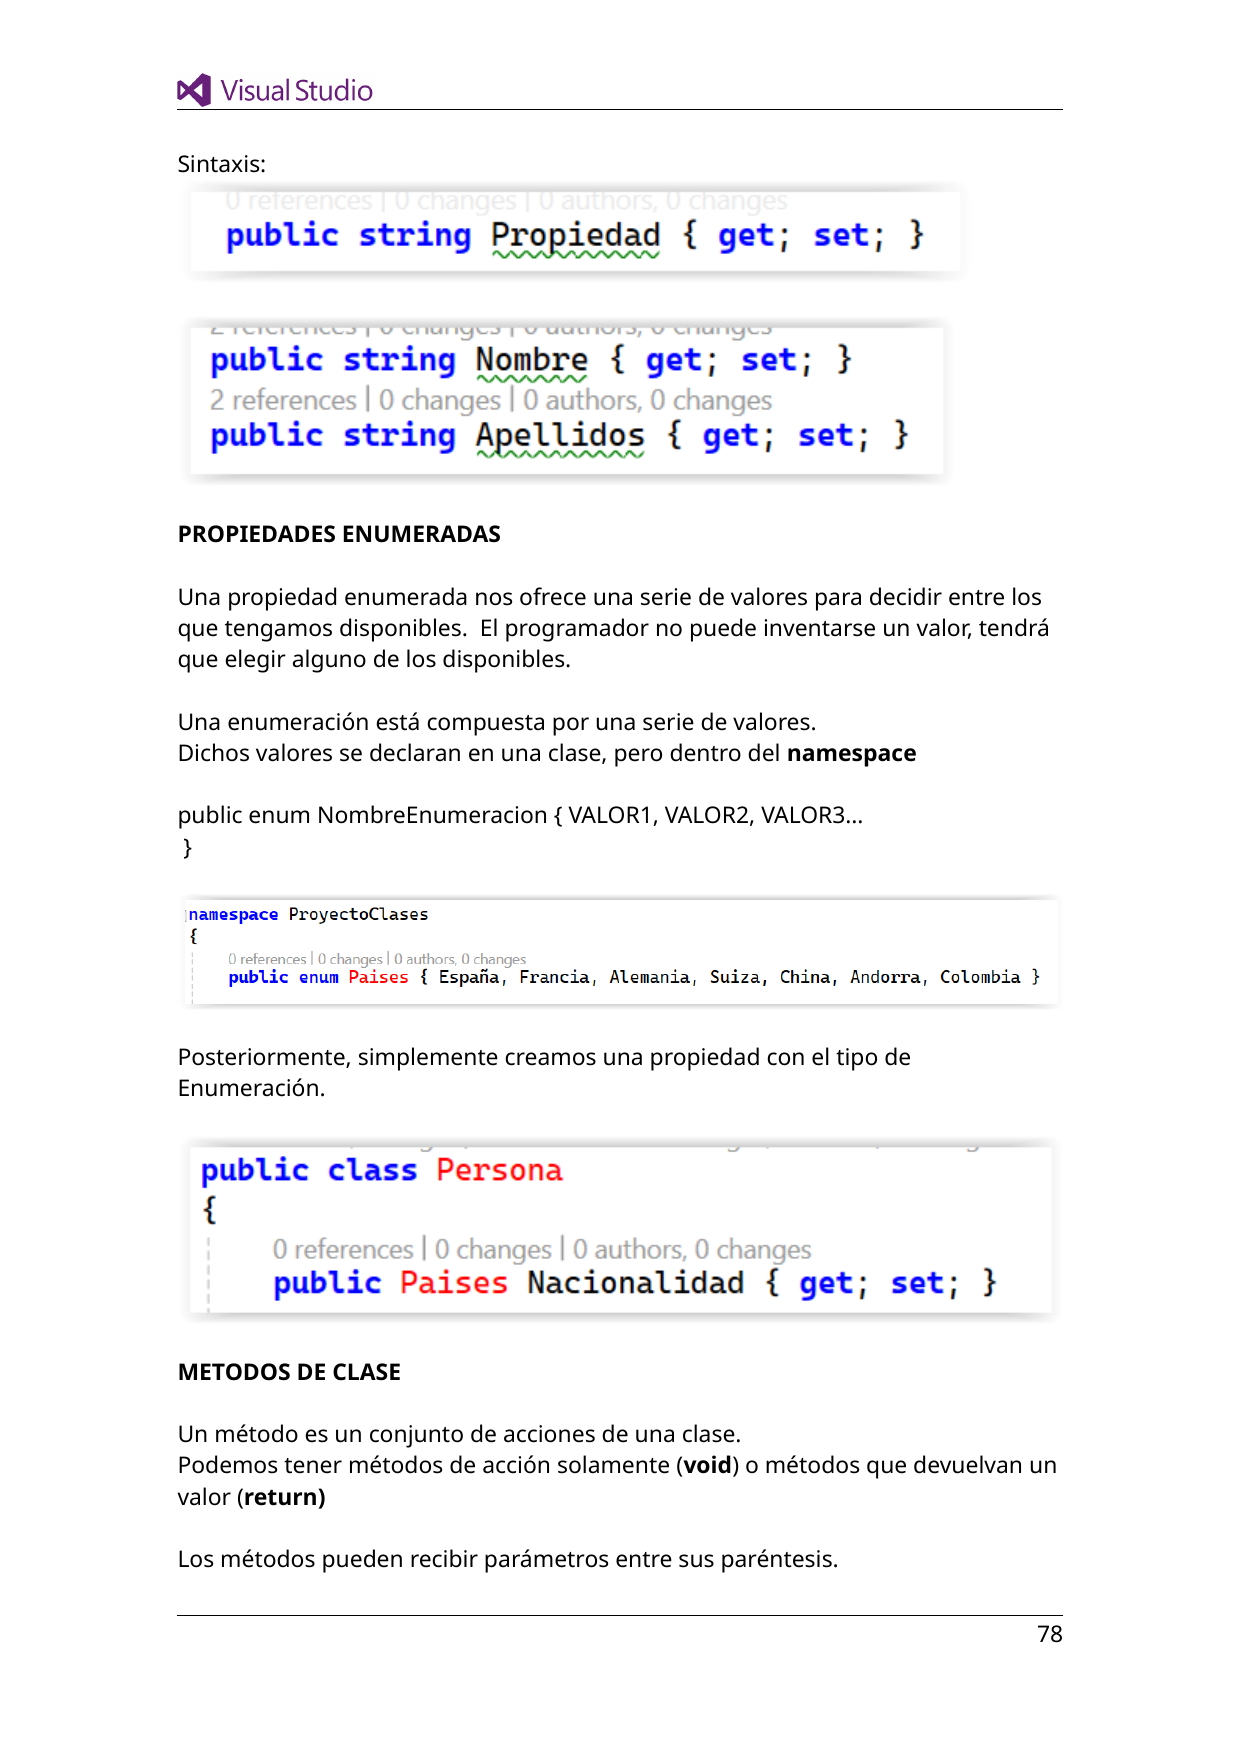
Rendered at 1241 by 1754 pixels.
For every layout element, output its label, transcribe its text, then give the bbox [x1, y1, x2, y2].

picture [177, 178, 973, 284]
text PROPIEDADES ENUMERADAS [177, 518, 1063, 549]
text Una enumeración está compuesta por una serie de valores. [177, 705, 1063, 737]
text Sintaxis: [177, 148, 1063, 179]
text Los métodos pueden recibir parámetros entre sus paréntesis. [177, 1543, 1063, 1574]
picture [177, 1134, 1063, 1325]
picture [177, 73, 375, 107]
text METODOS DE CLASE [177, 1356, 1063, 1387]
text } [177, 830, 1063, 862]
text Podemos tener métodos de acción solamente (void) o métodos que devuelvan un valor (return) [177, 1449, 1063, 1512]
picture [177, 314, 956, 487]
picture [177, 892, 1063, 1010]
text public enum NombreEnumeracion { VALOR1, VALOR2, VALOR3… [177, 799, 1063, 830]
text Posteriormente, simplemente creamos una propiedad con el tipo de Enumeración. [177, 1041, 1063, 1103]
text Un método es un conjunto de acciones de una clase. [177, 1418, 1063, 1449]
text Una propiedad enumerada nos ofrece una serie de valores para decidir entre los que tengamos disponibles. El programador no puede inventarse un valor, tendrá que elegir alguno de los disponibles. [177, 580, 1063, 674]
text Dichos valores se declaran en una clase, pero dentro del namespace [177, 737, 1063, 768]
